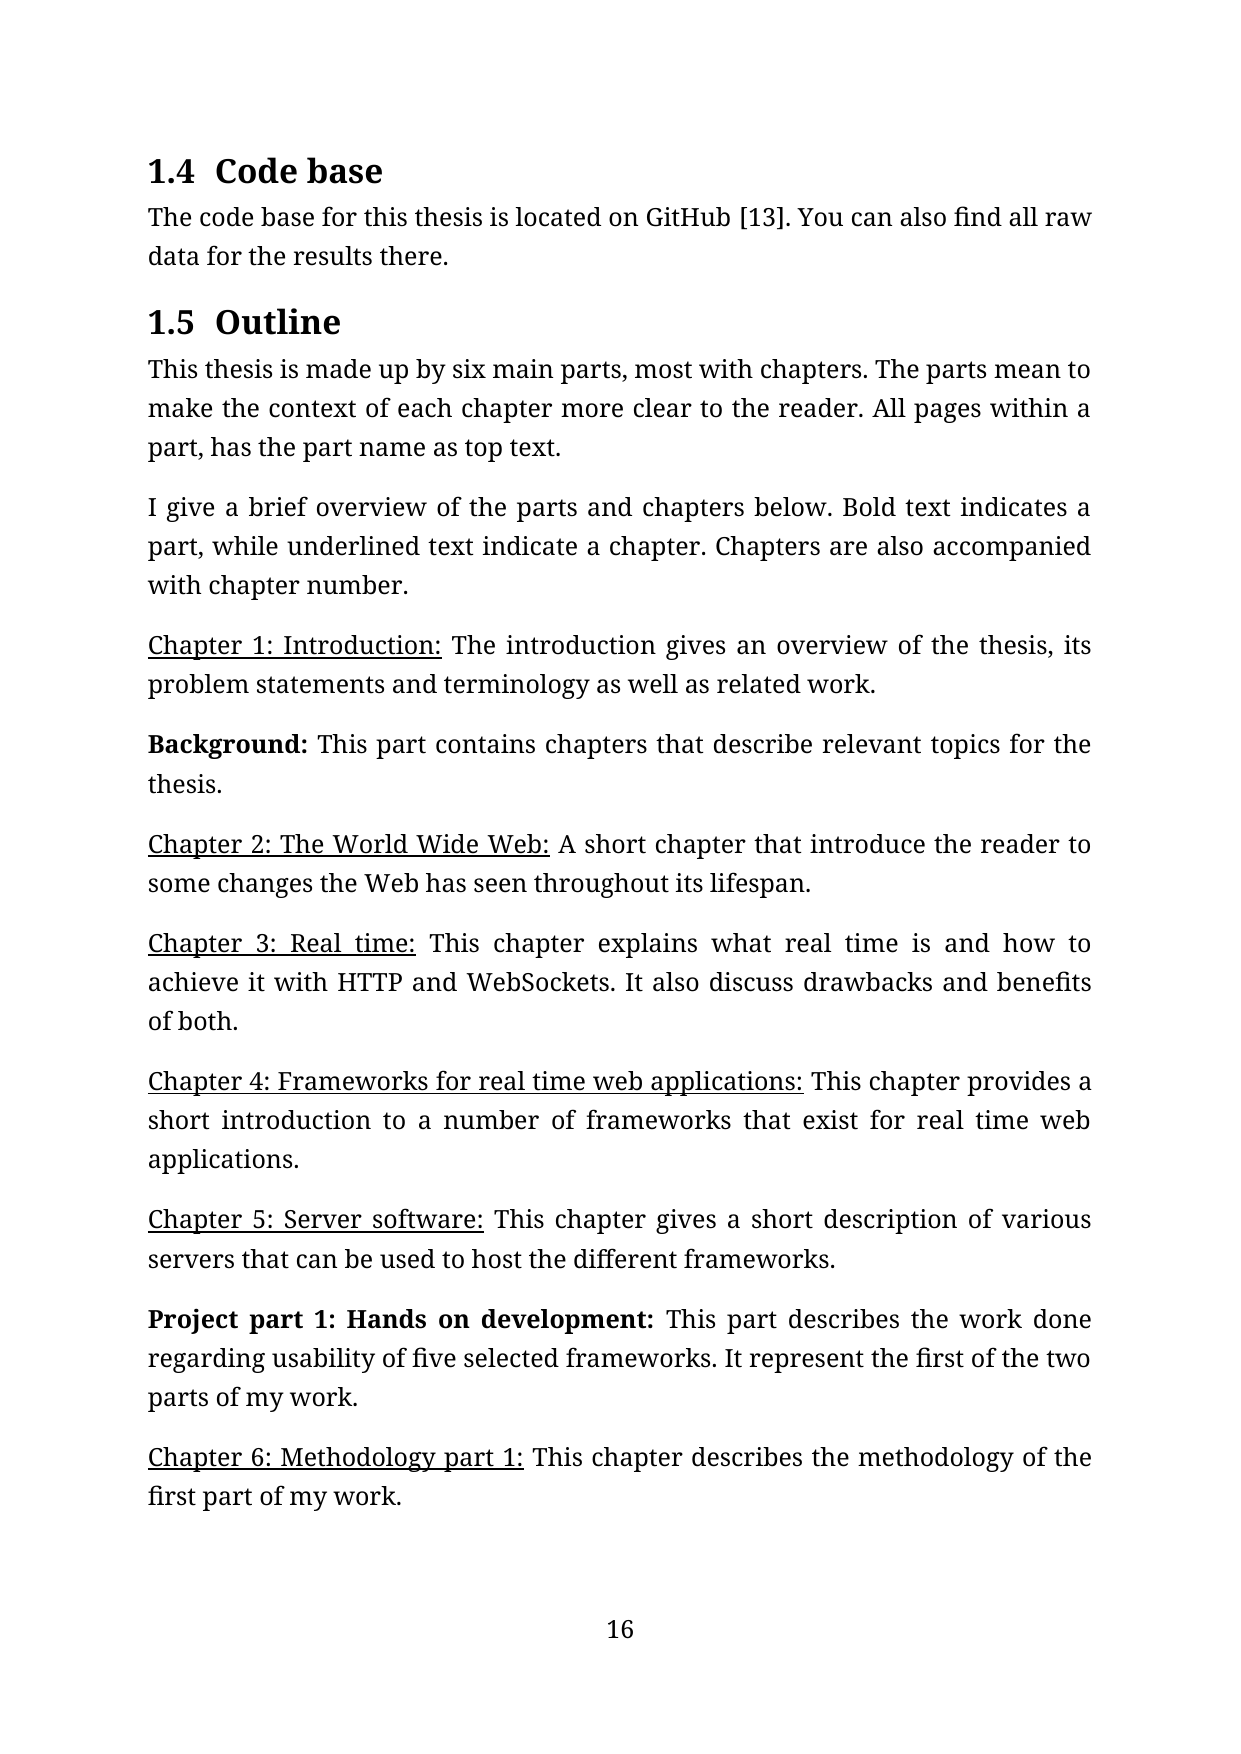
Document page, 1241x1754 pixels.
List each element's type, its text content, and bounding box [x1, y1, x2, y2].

text Chapter 5: Server software: This chapter gives a short description of various servers that can be used to host the different frameworks. [148, 1202, 1092, 1275]
text Chapter 4: Frameworks for real time web applications: This chapter provides a short introduction to a number of frameworks that exist for real time web applications. [148, 1064, 1092, 1176]
text This thesis is made up by six main parts, most with chapters. The parts mean to make the context of each chapter more clear to the reader. All pages within a part, has the part name as top text. [148, 351, 1092, 464]
text Chapter 3: Real time: This chapter explains what real time is and how to achieve it with HTTP and WebSockets. It also discuss drawbacks and benefits of both. [148, 925, 1092, 1038]
text Project part 1: Hands on development: This part describes the work done regarding usability of five selected frameworks. It represent the first of the two parts of my work. [148, 1301, 1092, 1414]
text Background: This part contains chapters that describe relevant topics for the thesis. [148, 727, 1092, 800]
text I give a brief overview of the parts and chapters below. Bold text indicates a part, while underlined text indicate a chapter. Chapters are also accompanied with chapter number. [148, 489, 1092, 602]
subtitle Code base [148, 148, 1092, 193]
subtitle Outline [148, 299, 1092, 344]
text Chapter 1: Introduction: The introduction gives an overview of the thesis, its problem statements and terminology as well as related work. [148, 628, 1092, 701]
text The code base for this thesis is located on GitHub [13]. You can also find all raw data for the results there. [148, 200, 1092, 273]
text Chapter 2: The World Wide Web: A short chapter that introduce the reader to some changes the Web has seen throughout its lifespan. [148, 826, 1092, 899]
text Chapter 6: Methodology part 1: This chapter describes the methodology of the first part of my work. [148, 1439, 1092, 1513]
